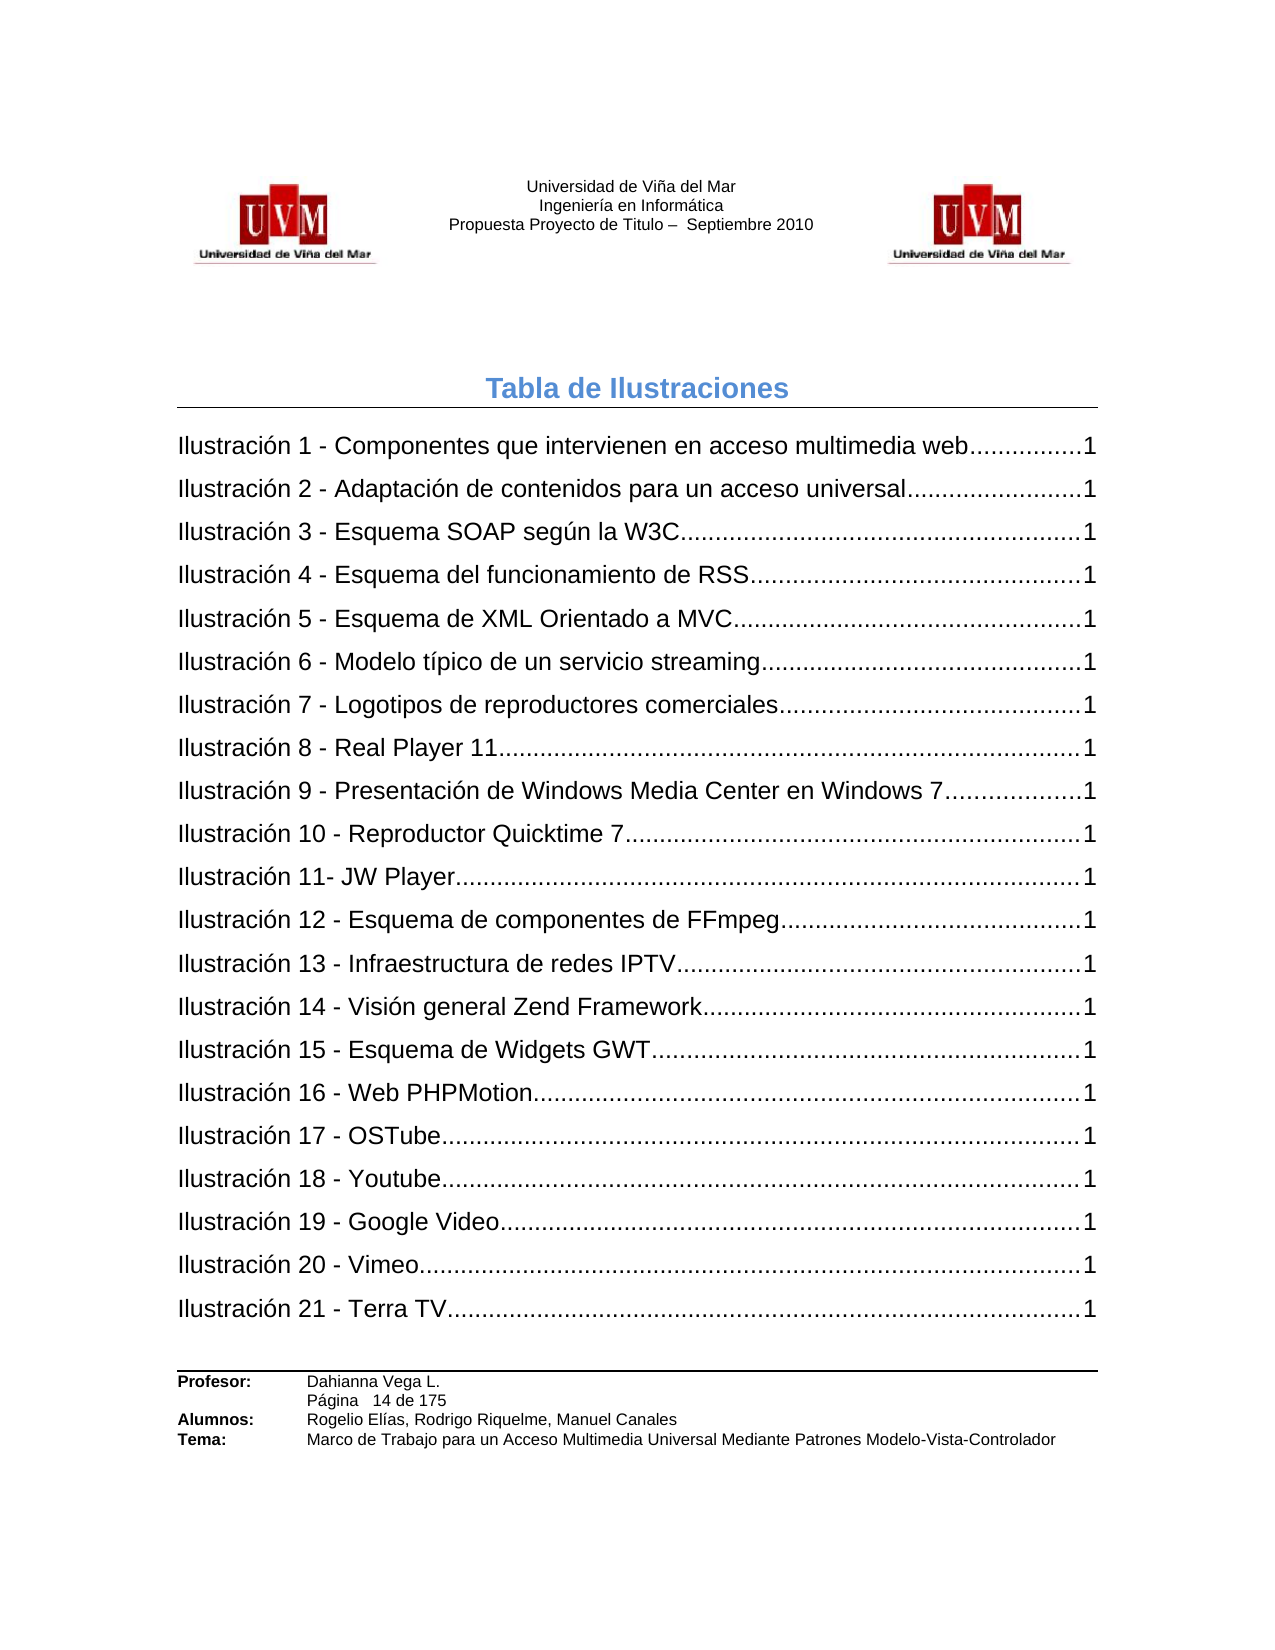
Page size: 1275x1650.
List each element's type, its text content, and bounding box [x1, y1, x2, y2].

picture [871, 176, 1084, 267]
text Ilustración 6 - Modelo típico de un servicio streaming 1 [177, 647, 1098, 675]
text Ilustración 17 - OSTube 1 [177, 1121, 1098, 1150]
text Ilustración 21 - Terra TV 1 [177, 1293, 1098, 1322]
text Ilustración 13 - Infraestructura de redes IPTV 1 [177, 948, 1098, 977]
text Ilustración 20 - Vimeo 1 [177, 1250, 1098, 1279]
text Ilustración 19 - Google Video 1 [177, 1207, 1098, 1236]
picture [177, 176, 390, 267]
text Ilustración 4 - Esquema del funcionamiento de RSS 1 [177, 560, 1098, 589]
text Ilustración 12 - Esquema de componentes de FFmpeg 1 [177, 905, 1098, 934]
text Ilustración 3 - Esquema SOAP según la W3C 1 [177, 517, 1098, 546]
text Ilustración 8 - Real Player 11 1 [177, 733, 1098, 762]
text Ilustración 2 - Adaptación de contenidos para un acceso universal 1 [177, 474, 1098, 503]
text Ilustración 14 - Visión general Zend Framework 1 [177, 992, 1098, 1020]
text Ilustración 5 - Esquema de XML Orientado a MVC 1 [177, 603, 1098, 632]
text Ilustración 1 - Componentes que intervienen en acceso multimedia web 1 [177, 431, 1098, 460]
text Ilustración 7 - Logotipos de reproductores comerciales 1 [177, 690, 1098, 718]
text Ilustración 10 - Reproductor Quicktime 7 1 [177, 819, 1098, 848]
text Ilustración 9 - Presentación de Windows Media Center en Windows 7 1 [177, 776, 1098, 805]
title Tabla de Ilustraciones [177, 371, 1098, 407]
text Ilustración 18 - Youtube 1 [177, 1164, 1098, 1193]
text Ilustración 16 - Web PHPMotion 1 [177, 1078, 1098, 1107]
text Ilustración 15 - Esquema de Widgets GWT 1 [177, 1035, 1098, 1063]
text Ilustración 11- JW Player 1 [177, 862, 1098, 891]
